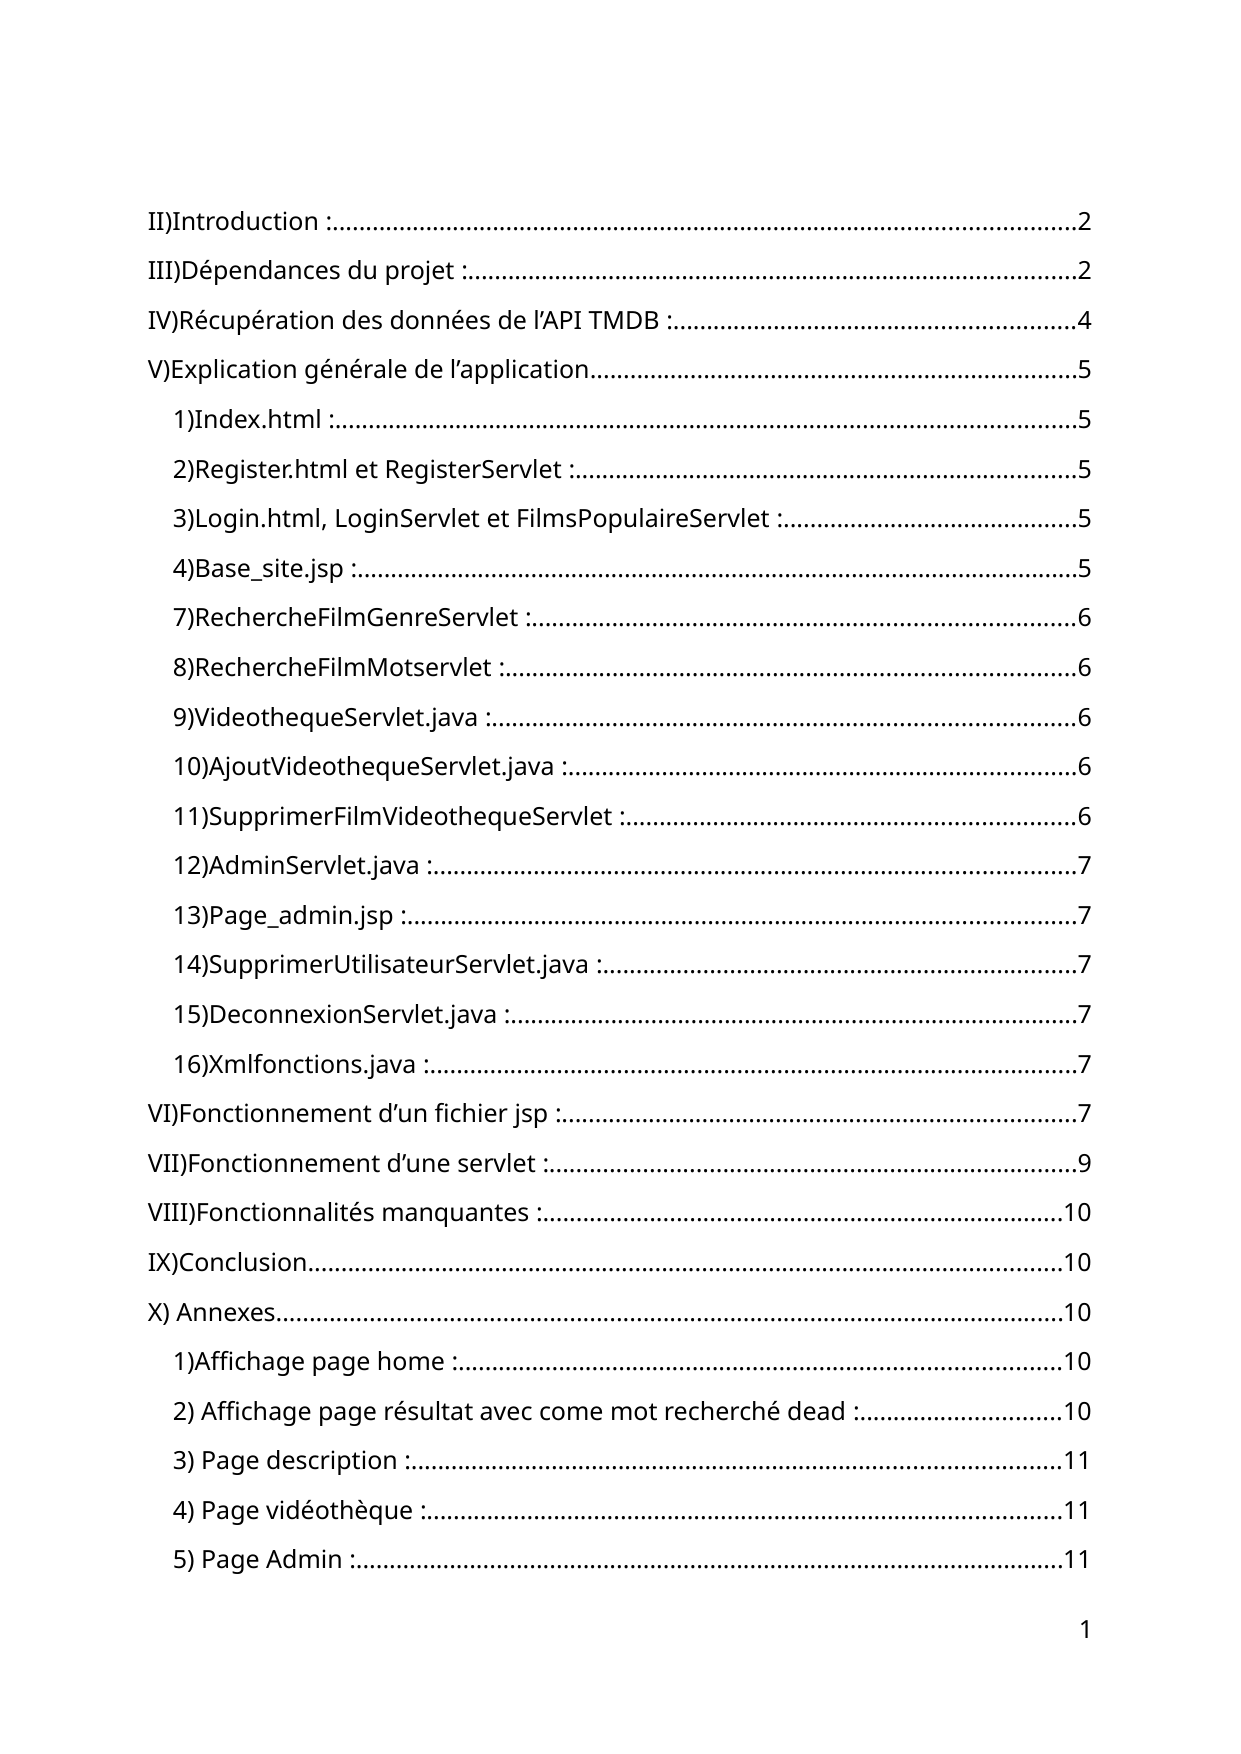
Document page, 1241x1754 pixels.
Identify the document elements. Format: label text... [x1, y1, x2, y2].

text 13)Page_admin.jsp : 7 [173, 898, 1093, 932]
text VII)Fonctionnement d’une servlet : 9 [148, 1146, 1093, 1179]
text 2) Affichage page résultat avec come mot recherché dead : 10 [173, 1393, 1093, 1427]
text VI)Fonctionnement d’un fichier jsp : 7 [148, 1096, 1093, 1130]
text VIII)Fonctionnalités manquantes : 10 [148, 1195, 1093, 1229]
text IV)Récupération des données de l’API TMDB : 4 [148, 303, 1093, 337]
text 8)RechercheFilmMotservlet : 6 [173, 650, 1093, 684]
text 10)AjoutVideothequeServlet.java : 6 [173, 749, 1093, 783]
text II)Introduction : 2 [148, 203, 1093, 237]
text 2)Register.html et RegisterServlet : 5 [173, 451, 1093, 485]
text 1)Affichage page home : 10 [173, 1344, 1093, 1378]
text 3) Page description : 11 [173, 1443, 1093, 1477]
text 5) Page Admin : 11 [173, 1542, 1093, 1576]
text V)Explication générale de l’application 5 [148, 352, 1093, 386]
text 9)VideothequeServlet.java : 6 [173, 699, 1093, 733]
text 3)Login.html, LoginServlet et FilmsPopulaireServlet : 5 [173, 501, 1093, 535]
text 11)SupprimerFilmVideothequeServlet : 6 [173, 798, 1093, 832]
text 16)Xmlfonctions.java : 7 [173, 1046, 1093, 1080]
text X) Annexes 10 [148, 1294, 1093, 1328]
text 4) Page vidéothèque : 11 [173, 1493, 1093, 1527]
text 1)Index.html : 5 [173, 402, 1093, 436]
text 12)AdminServlet.java : 7 [173, 848, 1093, 882]
text 14)SupprimerUtilisateurServlet.java : 7 [173, 947, 1093, 981]
text III)Dépendances du projet : 2 [148, 253, 1093, 287]
text IX)Conclusion 10 [148, 1245, 1093, 1279]
text 4)Base_site.jsp : 5 [173, 551, 1093, 584]
text 15)DeconnexionServlet.java : 7 [173, 997, 1093, 1031]
text 7)RechercheFilmGenreServlet : 6 [173, 600, 1093, 634]
